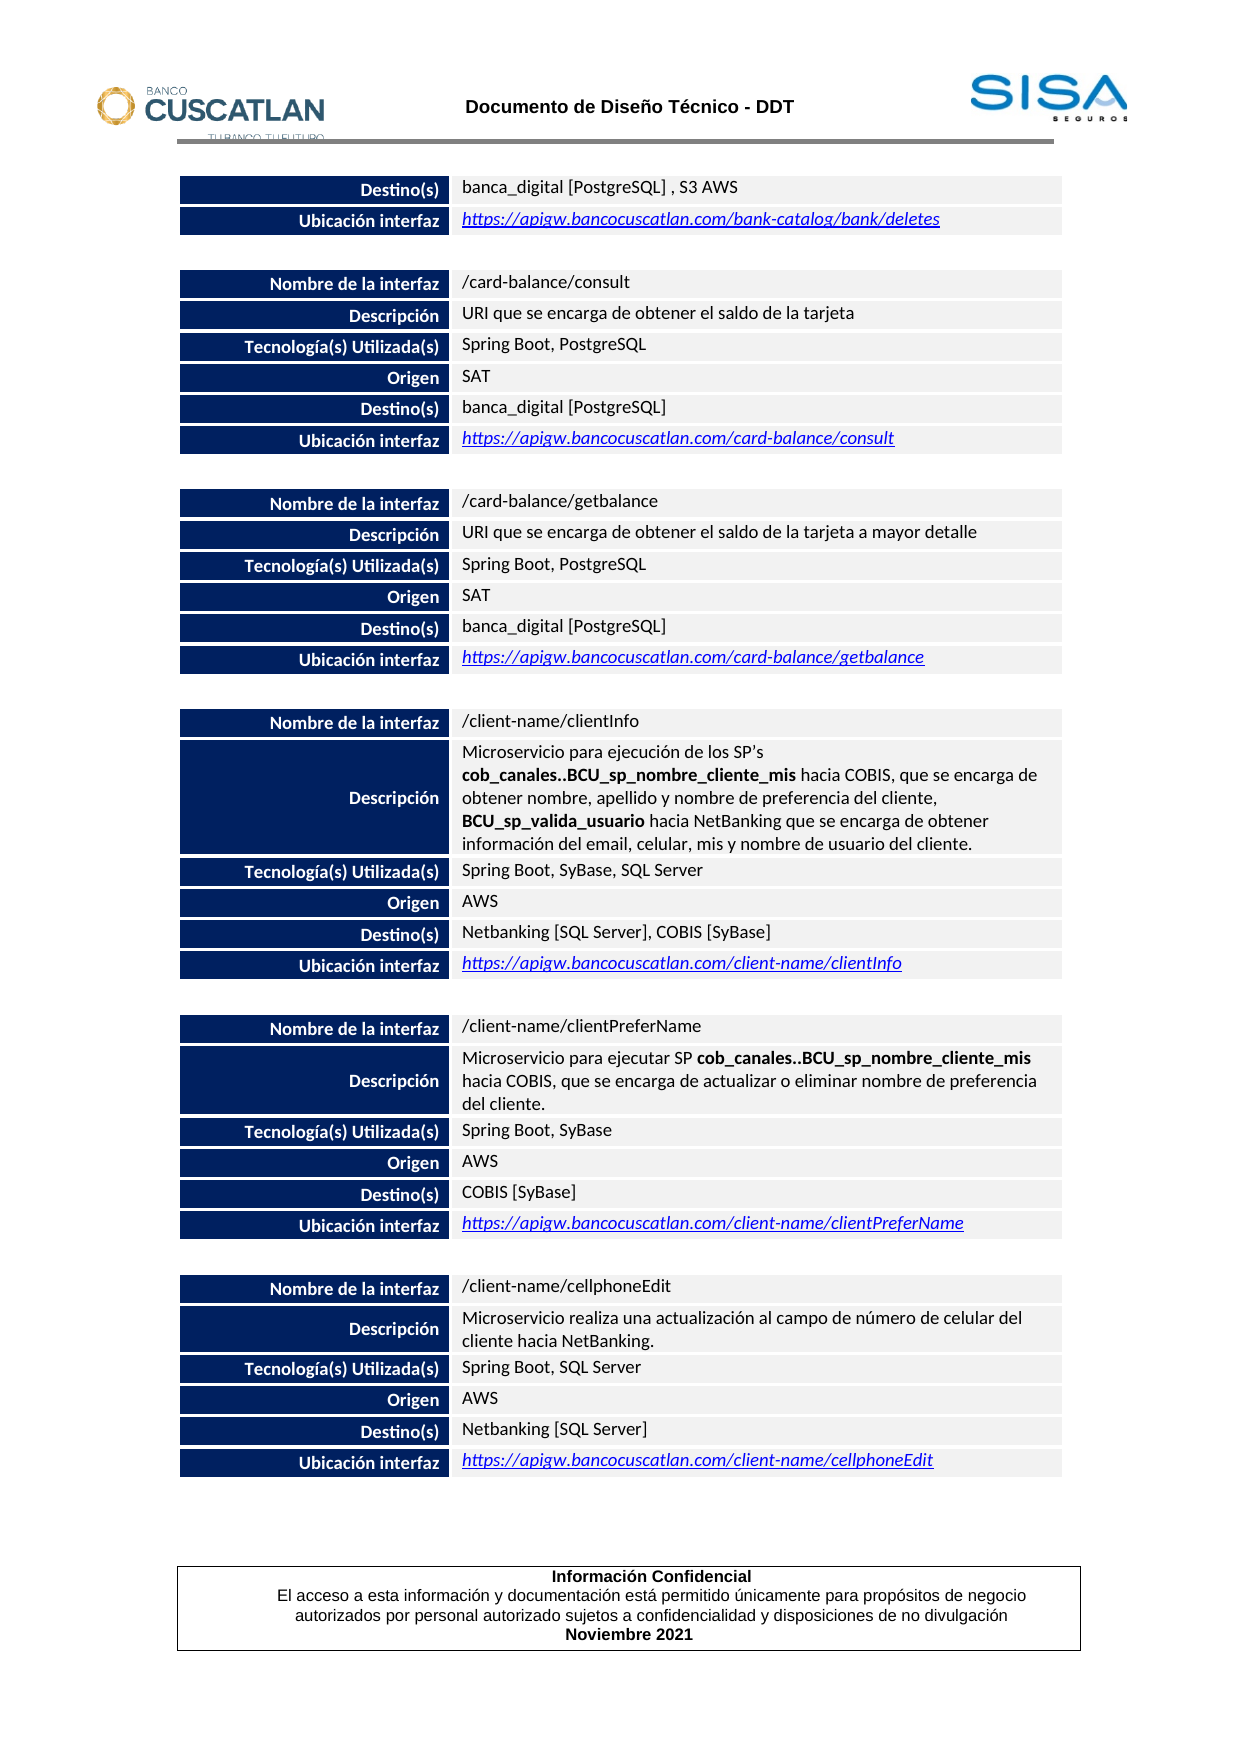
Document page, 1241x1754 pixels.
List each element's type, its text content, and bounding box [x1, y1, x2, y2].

table_header /card-balance/getbalance [452, 489, 1062, 517]
table_header Nombre de la interfaz [180, 709, 449, 737]
table_cell URI que se encarga de obtener el saldo de la tarjeta [452, 301, 1062, 329]
table_cell https://apigw.bancocuscatlan.com/card-balance/consult [452, 426, 1062, 454]
table_cell COBIS [SyBase] [452, 1180, 1062, 1208]
table_header /card-balance/consult [452, 270, 1062, 298]
table_cell Netbanking [SQL Server], COBIS [SyBase] [452, 920, 1062, 948]
table_cell Ubicación interfaz [180, 426, 449, 454]
table_cell Descripción [180, 1046, 449, 1114]
table_header /client-name/clientPreferName [452, 1015, 1062, 1043]
table_cell Microservicio para ejecución de los SP’s cob_canales..BCU_sp_nombre_cliente_mis hacia COBIS, que se encarga de obtener nombre, apellido y nombre de preferencia del cliente, BCU_sp_valida_usuario hacia NetBanking que se encarga de obtener información del email, celular, mis y nombre de usuario del cliente. [452, 740, 1062, 854]
table_cell Origen [180, 1386, 449, 1414]
table_cell Ubicación interfaz [180, 646, 449, 674]
table_cell https://apigw.bancocuscatlan.com/client-name/cellphoneEdit [452, 1449, 1062, 1477]
table_cell https://apigw.bancocuscatlan.com/bank-catalog/bank/deletes [452, 207, 1062, 235]
table_cell AWS [452, 1386, 1062, 1414]
table_cell Tecnología(s) Utilizada(s) [180, 858, 449, 886]
table_cell Ubicación interfaz [180, 1449, 449, 1477]
table_cell https://apigw.bancocuscatlan.com/client-name/clientInfo [452, 951, 1062, 979]
table_cell Descripción [180, 740, 449, 854]
table_cell Tecnología(s) Utilizada(s) [180, 552, 449, 580]
table_cell SAT [452, 364, 1062, 392]
table_cell Destino(s) [180, 614, 449, 642]
table_cell Microservicio para ejecutar SP cob_canales..BCU_sp_nombre_cliente_mis hacia COBIS, que se encarga de actualizar o eliminar nombre de preferencia del cliente. [452, 1046, 1062, 1114]
table_cell Spring Boot, PostgreSQL [452, 333, 1062, 361]
table_cell Destino(s) [180, 920, 449, 948]
table_cell https://apigw.bancocuscatlan.com/card-balance/getbalance [452, 646, 1062, 674]
table_cell Spring Boot, PostgreSQL [452, 552, 1062, 580]
table_cell Origen [180, 364, 449, 392]
table_cell Descripción [180, 301, 449, 329]
table_header Nombre de la interfaz [180, 489, 449, 517]
table_cell URI que se encarga de obtener el saldo de la tarjeta a mayor detalle [452, 521, 1062, 549]
table_cell Tecnología(s) Utilizada(s) [180, 1118, 449, 1146]
table_cell AWS [452, 1149, 1062, 1177]
table_header Nombre de la interfaz [180, 1015, 449, 1043]
table_header /client-name/cellphoneEdit [452, 1275, 1062, 1303]
table_cell Spring Boot, SyBase, SQL Server [452, 858, 1062, 886]
table_cell Ubicación interfaz [180, 951, 449, 979]
table_cell Descripción [180, 521, 449, 549]
table_cell Destino(s) [180, 1180, 449, 1208]
table_cell https://apigw.bancocuscatlan.com/client-name/clientPreferName [452, 1211, 1062, 1239]
table_cell Descripción [180, 1306, 449, 1352]
table_cell banca_digital [PostgreSQL] [452, 614, 1062, 642]
table_cell Origen [180, 583, 449, 611]
table_cell Tecnología(s) Utilizada(s) [180, 1355, 449, 1383]
table_cell Ubicación interfaz [180, 207, 449, 235]
table_header Nombre de la interfaz [180, 1275, 449, 1303]
table_cell Destino(s) [180, 1417, 449, 1445]
picture [85, 73, 336, 150]
table_cell Tecnología(s) Utilizada(s) [180, 333, 449, 361]
table_cell Microservicio realiza una actualización al campo de número de celular del cliente hacia NetBanking. [452, 1306, 1062, 1352]
table_cell Destino(s) [180, 395, 449, 423]
table_cell Ubicación interfaz [180, 1211, 449, 1239]
table_cell SAT [452, 583, 1062, 611]
table_header Nombre de la interfaz [180, 270, 449, 298]
table_cell AWS [452, 889, 1062, 917]
table_cell Spring Boot, SQL Server [452, 1355, 1062, 1383]
table_cell Destino(s) [180, 176, 449, 204]
table_cell Origen [180, 1149, 449, 1177]
table_cell Netbanking [SQL Server] [452, 1417, 1062, 1445]
table_cell banca_digital [PostgreSQL] , S3 AWS [452, 176, 1062, 204]
table_header /client-name/clientInfo [452, 709, 1062, 737]
picture [970, 73, 1128, 122]
table_cell banca_digital [PostgreSQL] [452, 395, 1062, 423]
table_cell Origen [180, 889, 449, 917]
table_cell Spring Boot, SyBase [452, 1118, 1062, 1146]
